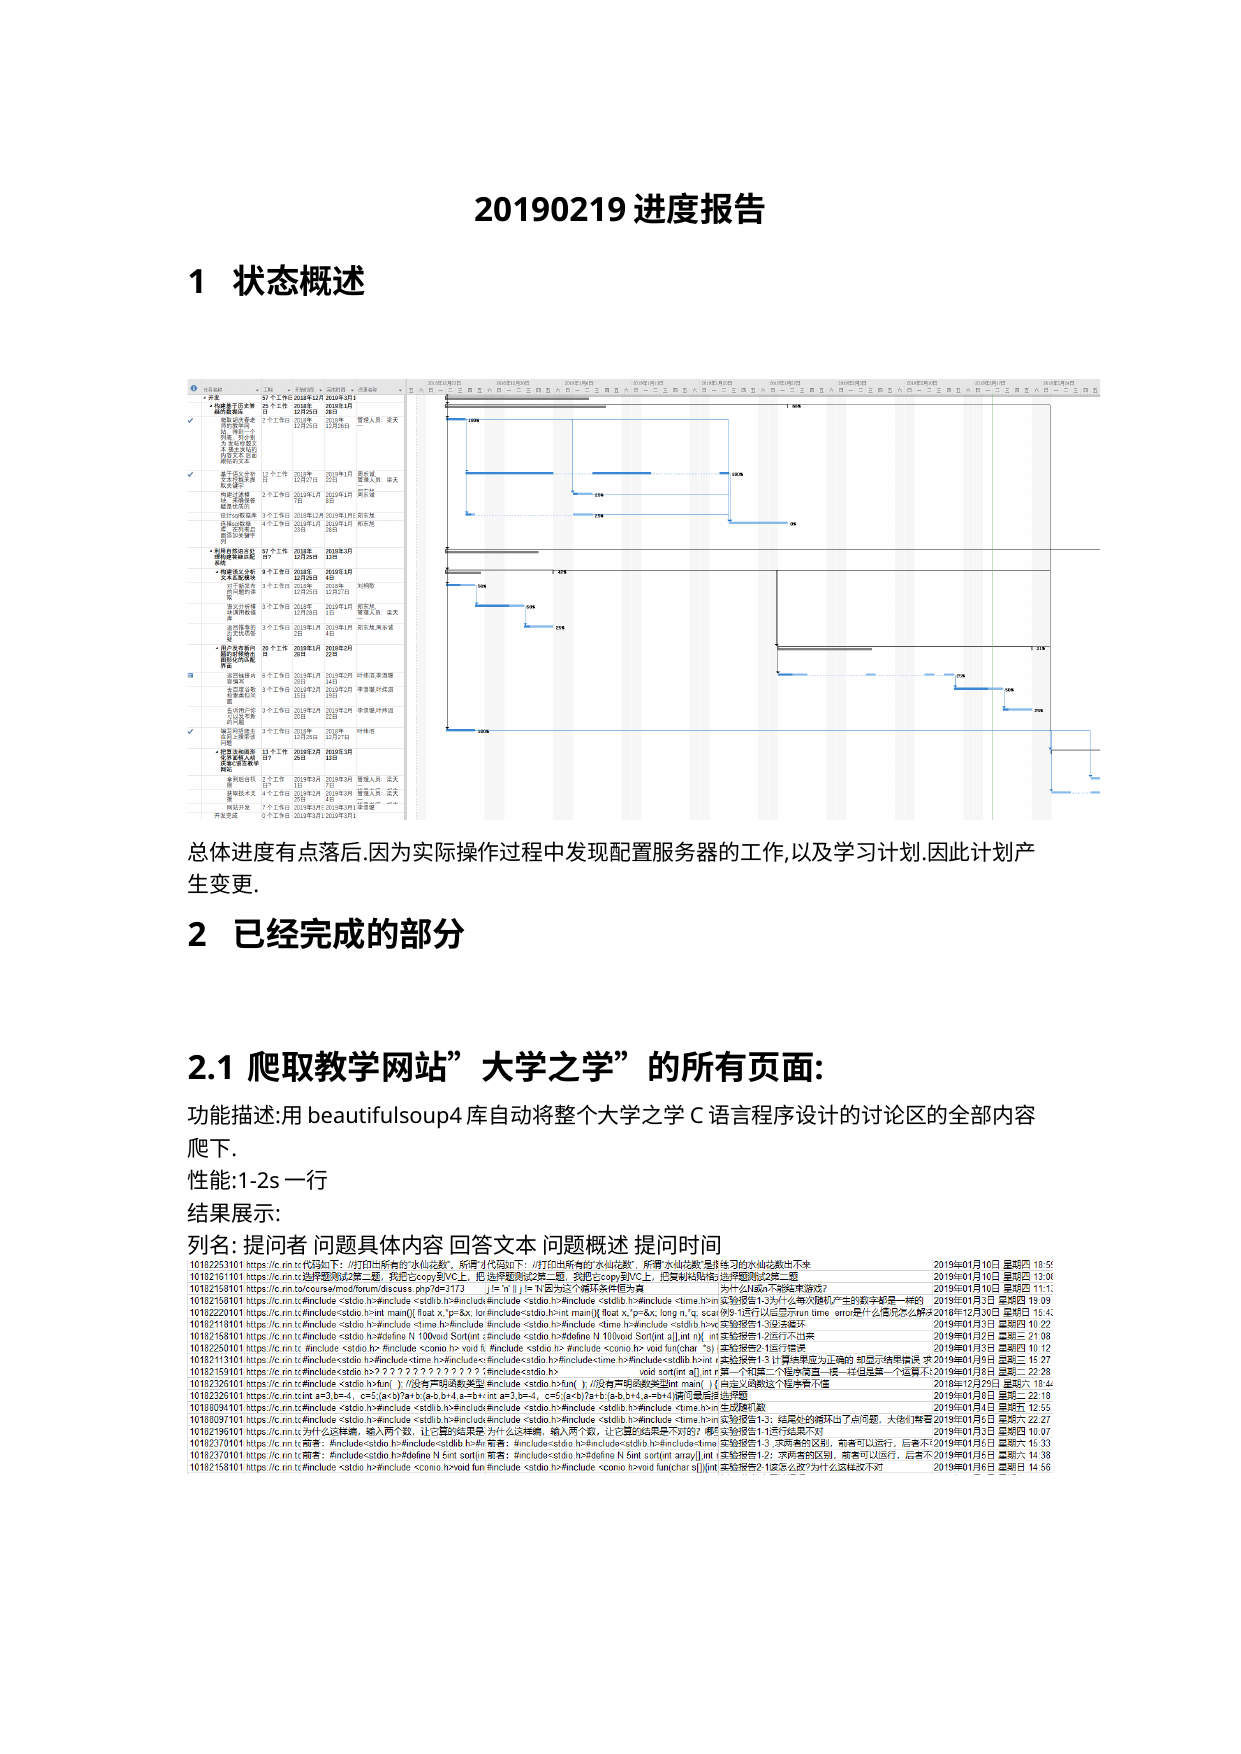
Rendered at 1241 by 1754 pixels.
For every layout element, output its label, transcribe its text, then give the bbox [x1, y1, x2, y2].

picture [187, 379, 1101, 820]
subtitle 已经完成的部分 [187, 899, 1053, 964]
title 20190219进度报告 [187, 175, 1053, 240]
subtitle 状态概述 [187, 246, 1053, 311]
text 性能:1-2s一行 [187, 1163, 1053, 1195]
subtitle 爬取教学网站”大学之学”的所有页面: [187, 1033, 1053, 1098]
picture [187, 1260, 1053, 1475]
text 结果展示: [187, 1195, 1053, 1228]
text 列名: 提问者 问题具体内容 回答文本 问题概述 提问时间 [187, 1228, 1053, 1260]
text 总体进度有点落后.因为实际操作过程中发现配置服务器的工作,以及学习计划.因此计划产生变更. [187, 834, 1053, 899]
text 功能描述:用beautifulsoup4库自动将整个大学之学C语言程序设计的讨论区的全部内容爬下. [187, 1098, 1053, 1163]
